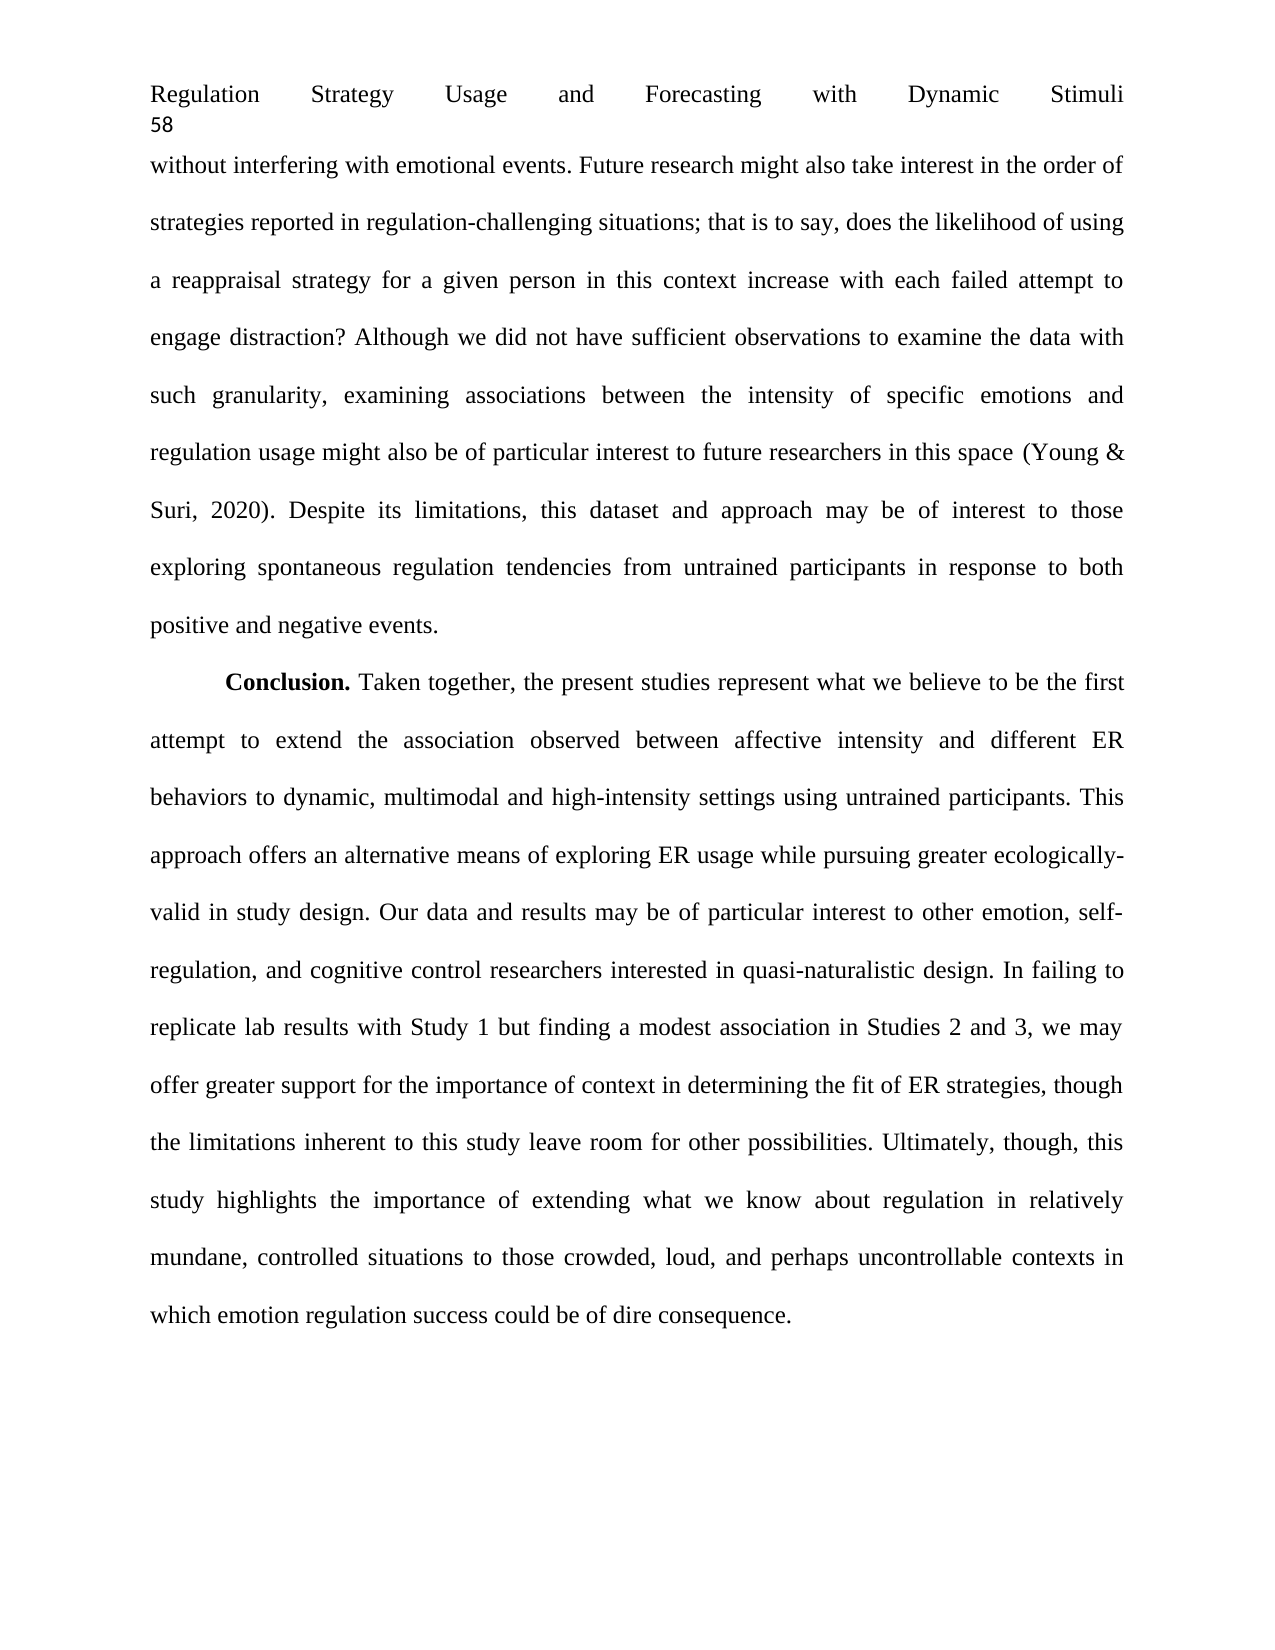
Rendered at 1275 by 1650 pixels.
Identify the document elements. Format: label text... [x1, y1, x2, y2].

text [150, 150, 1125, 639]
text Conclusion. Taken together, the present studies represent what we believe to be the first attempt to extend the association observed between affective intensity and different ER behaviors to dynamic, multimodal and high-intensity settings using untrained participants. This approach offers an alternative means of exploring ER usage while pursuing greater ecologically-valid in study design. Our data and results may be of particular interest to other emotion, self-regulation, and cognitive control researchers interested in quasi-naturalistic design. In failing to replicate lab results with Study 1 but finding a modest association in Studies 2 and 3, we may offer greater support for the importance of context in determining the fit of ER strategies, though the limitations inherent to this study leave room for other possibilities. Ultimately, though, this study highlights the importance of extending what we know about regulation in relatively mundane, controlled situations to those crowded, loud, and perhaps uncontrollable contexts in which emotion regulation success could be of dire consequence. [150, 667, 1125, 1329]
